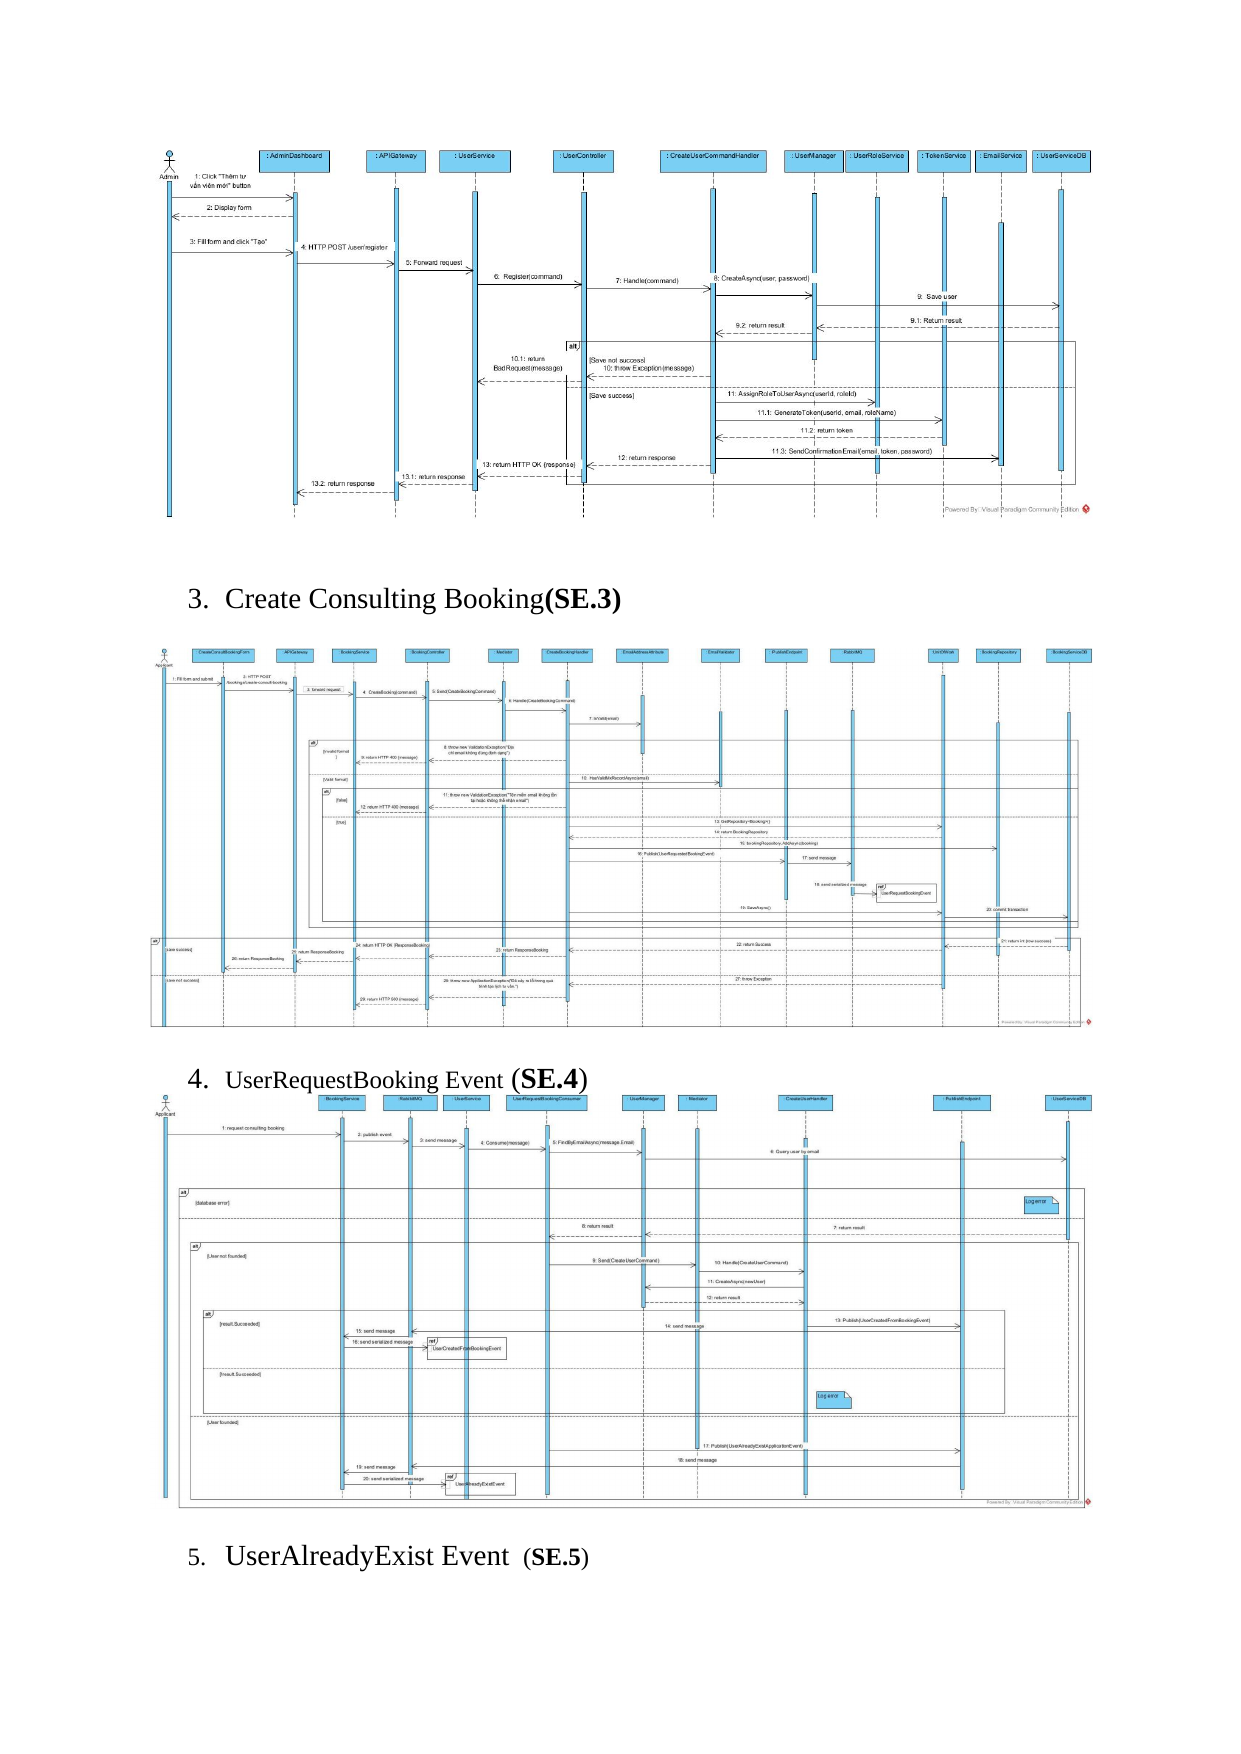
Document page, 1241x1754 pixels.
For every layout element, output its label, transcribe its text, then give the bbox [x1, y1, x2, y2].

list UserAlreadyExist Event (SE.5) [187, 1538, 1093, 1571]
picture [150, 648, 1093, 1028]
picture [150, 150, 1093, 519]
list Create Consulting Booking(SE.3) [187, 581, 1093, 614]
picture [150, 1094, 1093, 1509]
list UserRequestBooking Event (SE.4) [187, 1061, 1093, 1094]
